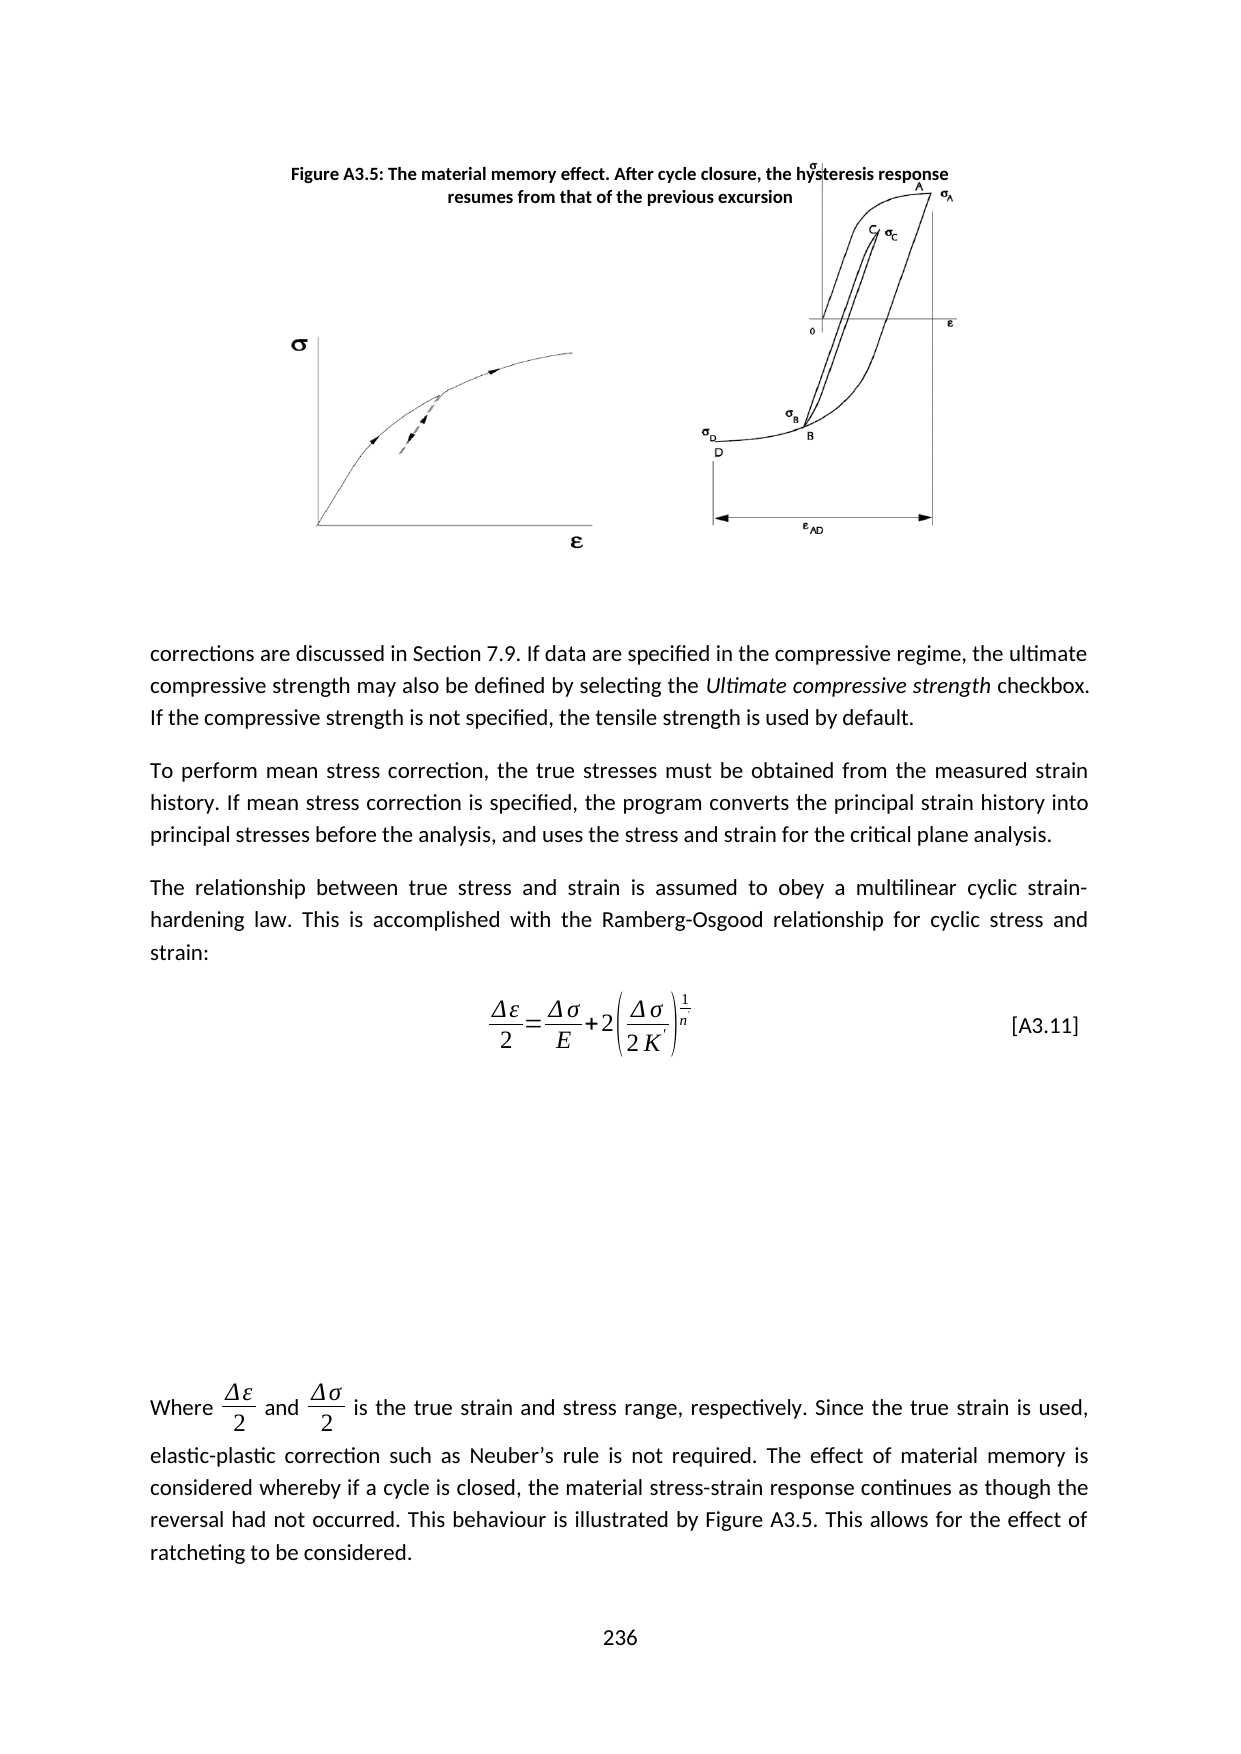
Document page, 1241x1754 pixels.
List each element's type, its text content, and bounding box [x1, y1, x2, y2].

picture [269, 149, 971, 557]
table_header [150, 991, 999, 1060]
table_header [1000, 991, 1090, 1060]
text The relationship between true stress and strain is assumed to obey a multilinear cyclic strain-hardening law. This is accomplished with the Ramberg-Osgood relationship for cyclic stress and strain: [150, 873, 1090, 966]
text To perform mean stress correction, the true stresses must be obtained from the measured strain history. If mean stress correction is specified, the program converts the principal strain history into principal stresses before the analysis, and uses the stress and strain for the critical plane analysis. [150, 756, 1090, 848]
text Where and is the true strain and stress range, respectively. Since the true strain is used, elastic-plastic correction such as Neuber’s rule is not required. The effect of material memory is considered whereby if a cycle is closed, the material stress-strain response continues as though the reversal had not occurred. This behaviour is illustrated by Figure A3.5. This allows for the effect of ratcheting to be considered. [150, 1378, 1090, 1566]
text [150, 150, 1090, 731]
